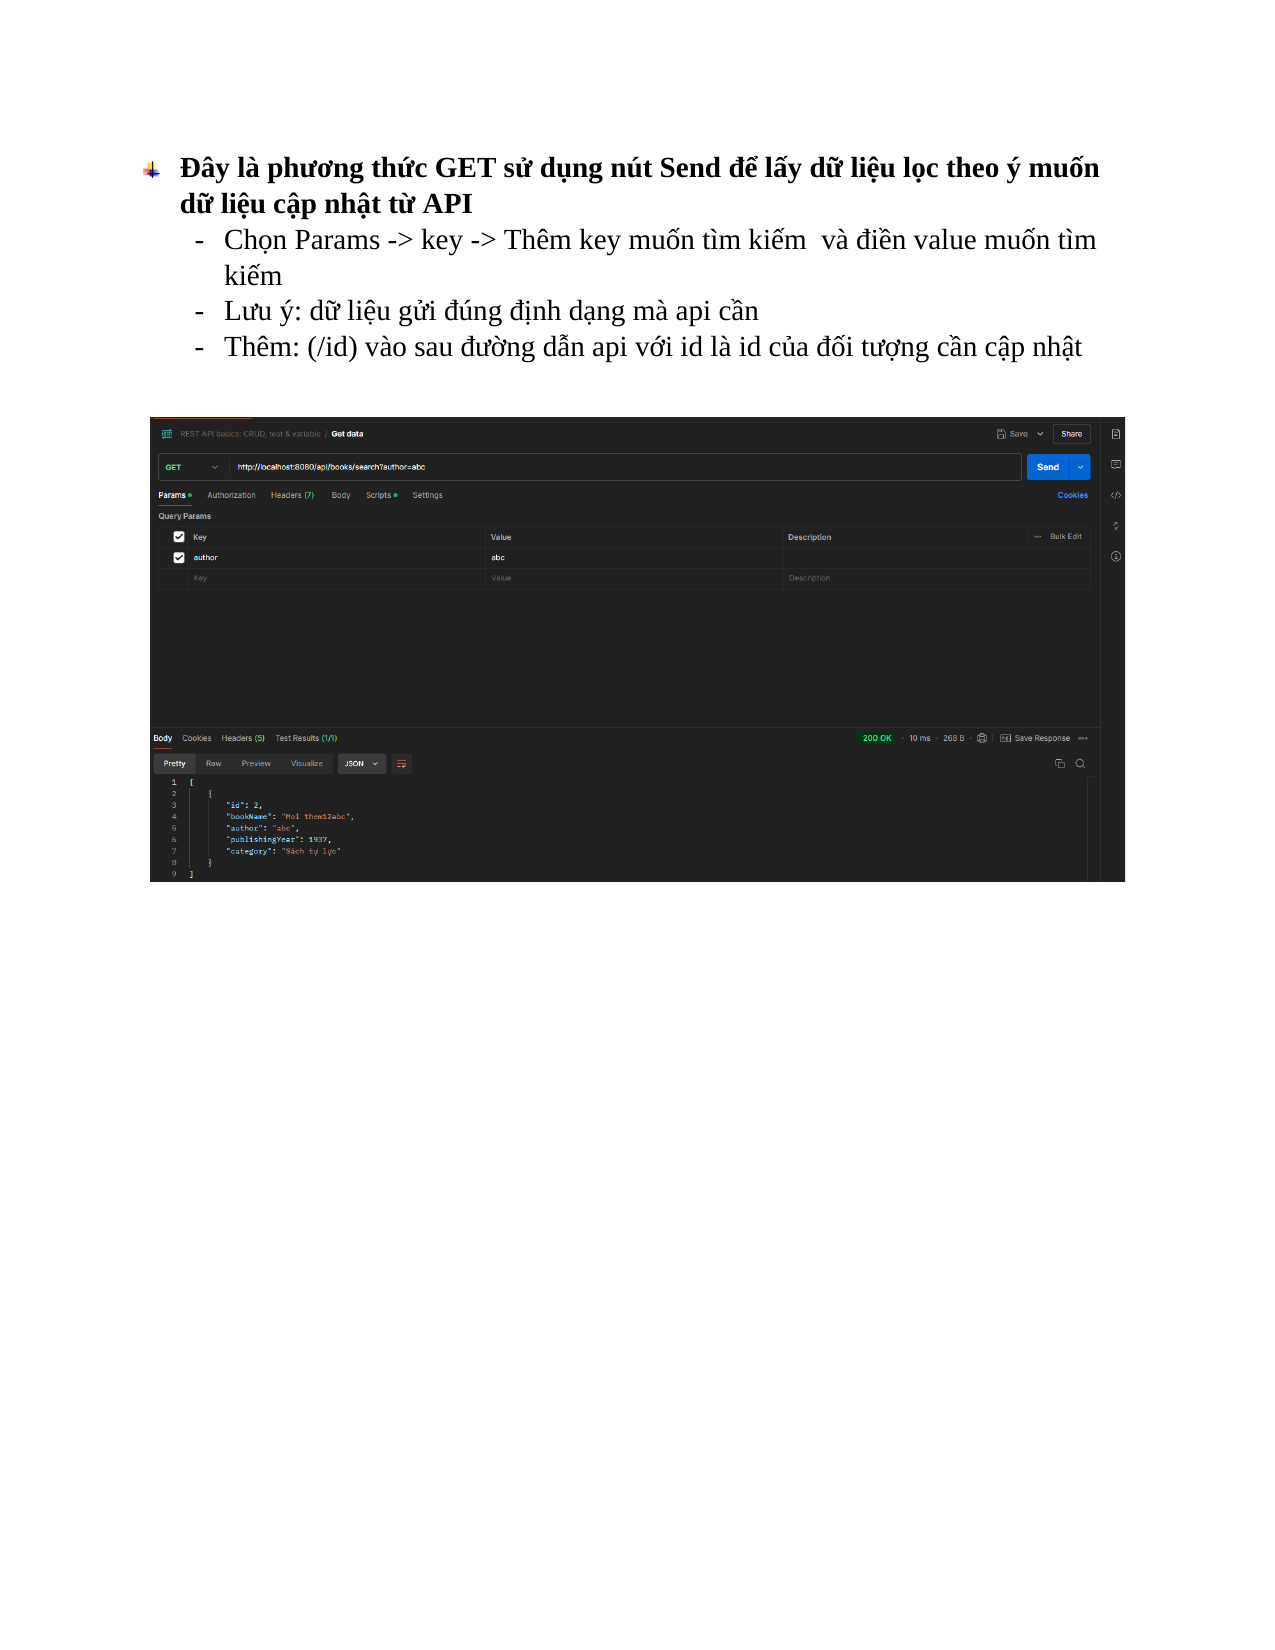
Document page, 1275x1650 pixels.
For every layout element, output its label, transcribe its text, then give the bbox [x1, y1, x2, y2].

list Lưu ý: dữ liệu gửi đúng định dạng mà api cần [194, 293, 1125, 327]
list Thêm: (/id) vào sau đường dẫn api với id là id của đối tượng cần cập nhật [194, 329, 1125, 362]
picture [150, 417, 1125, 882]
list Chọn Params -> key -> Thêm key muốn tìm kiếm và điền value muốn tìm kiếm [194, 222, 1125, 291]
picture [143, 160, 160, 178]
list Đây là phương thức GET sử dụng nút Send để lấy dữ liệu lọc theo ý muốn dữ liệu cập nhật từ API [142, 150, 1125, 220]
